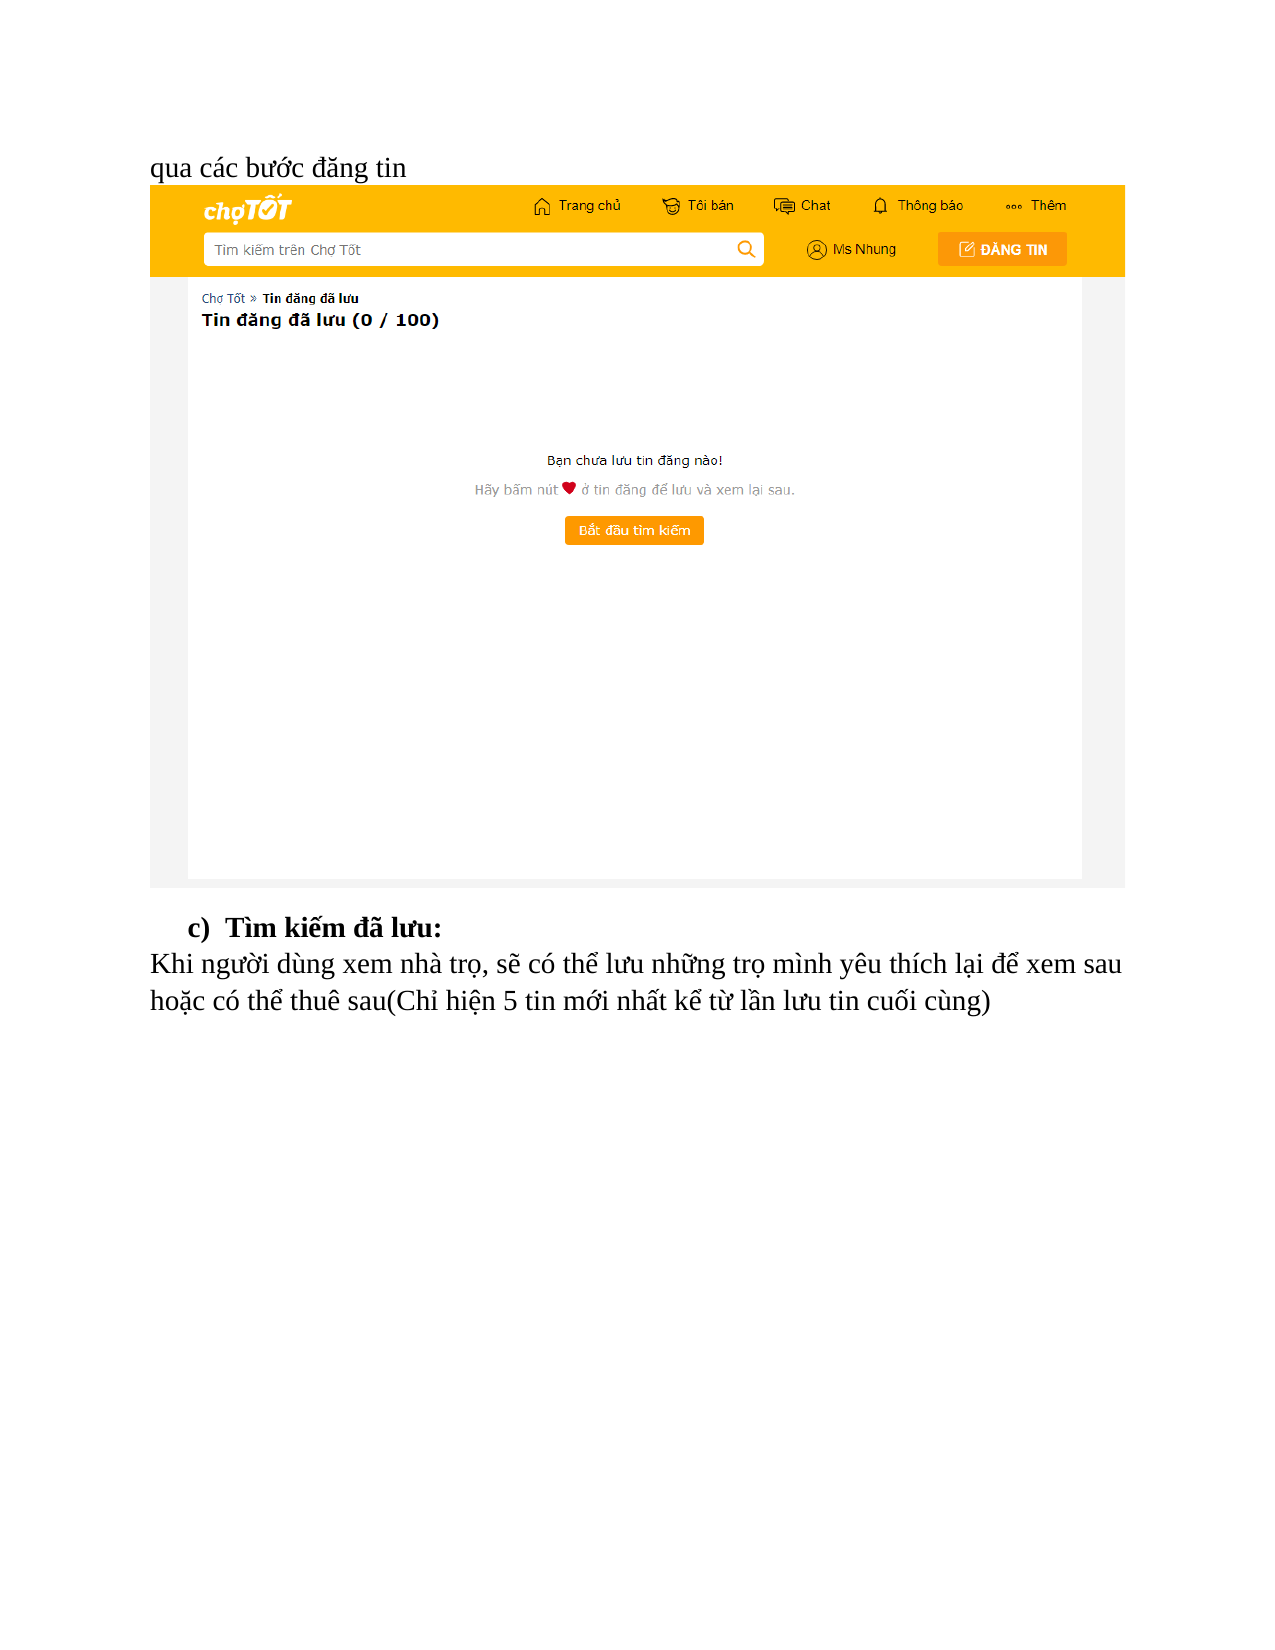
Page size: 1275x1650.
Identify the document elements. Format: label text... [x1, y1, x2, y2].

text Khi người dùng xem nhà trọ, sẽ có thể lưu những trọ mình yêu thích lại để xem sau hoặc có thể thuê sau(Chỉ hiện 5 tin mới nhất kể từ lần lưu tin cuối cùng) [150, 946, 1125, 1016]
text Khi đăng tin lên có người đã thuê trọ, người dùng có thể ẩn tin đi và tin sẽ được lưu tại ‘tin đăng đã lưu’. Lần sau với trọ như vậy có thể đăng tin lại mà ko cần trải qua các bước đăng tin [150, 150, 1125, 185]
subtitle Tìm kiếm đã lưu: [187, 910, 1125, 944]
picture [150, 185, 1125, 888]
